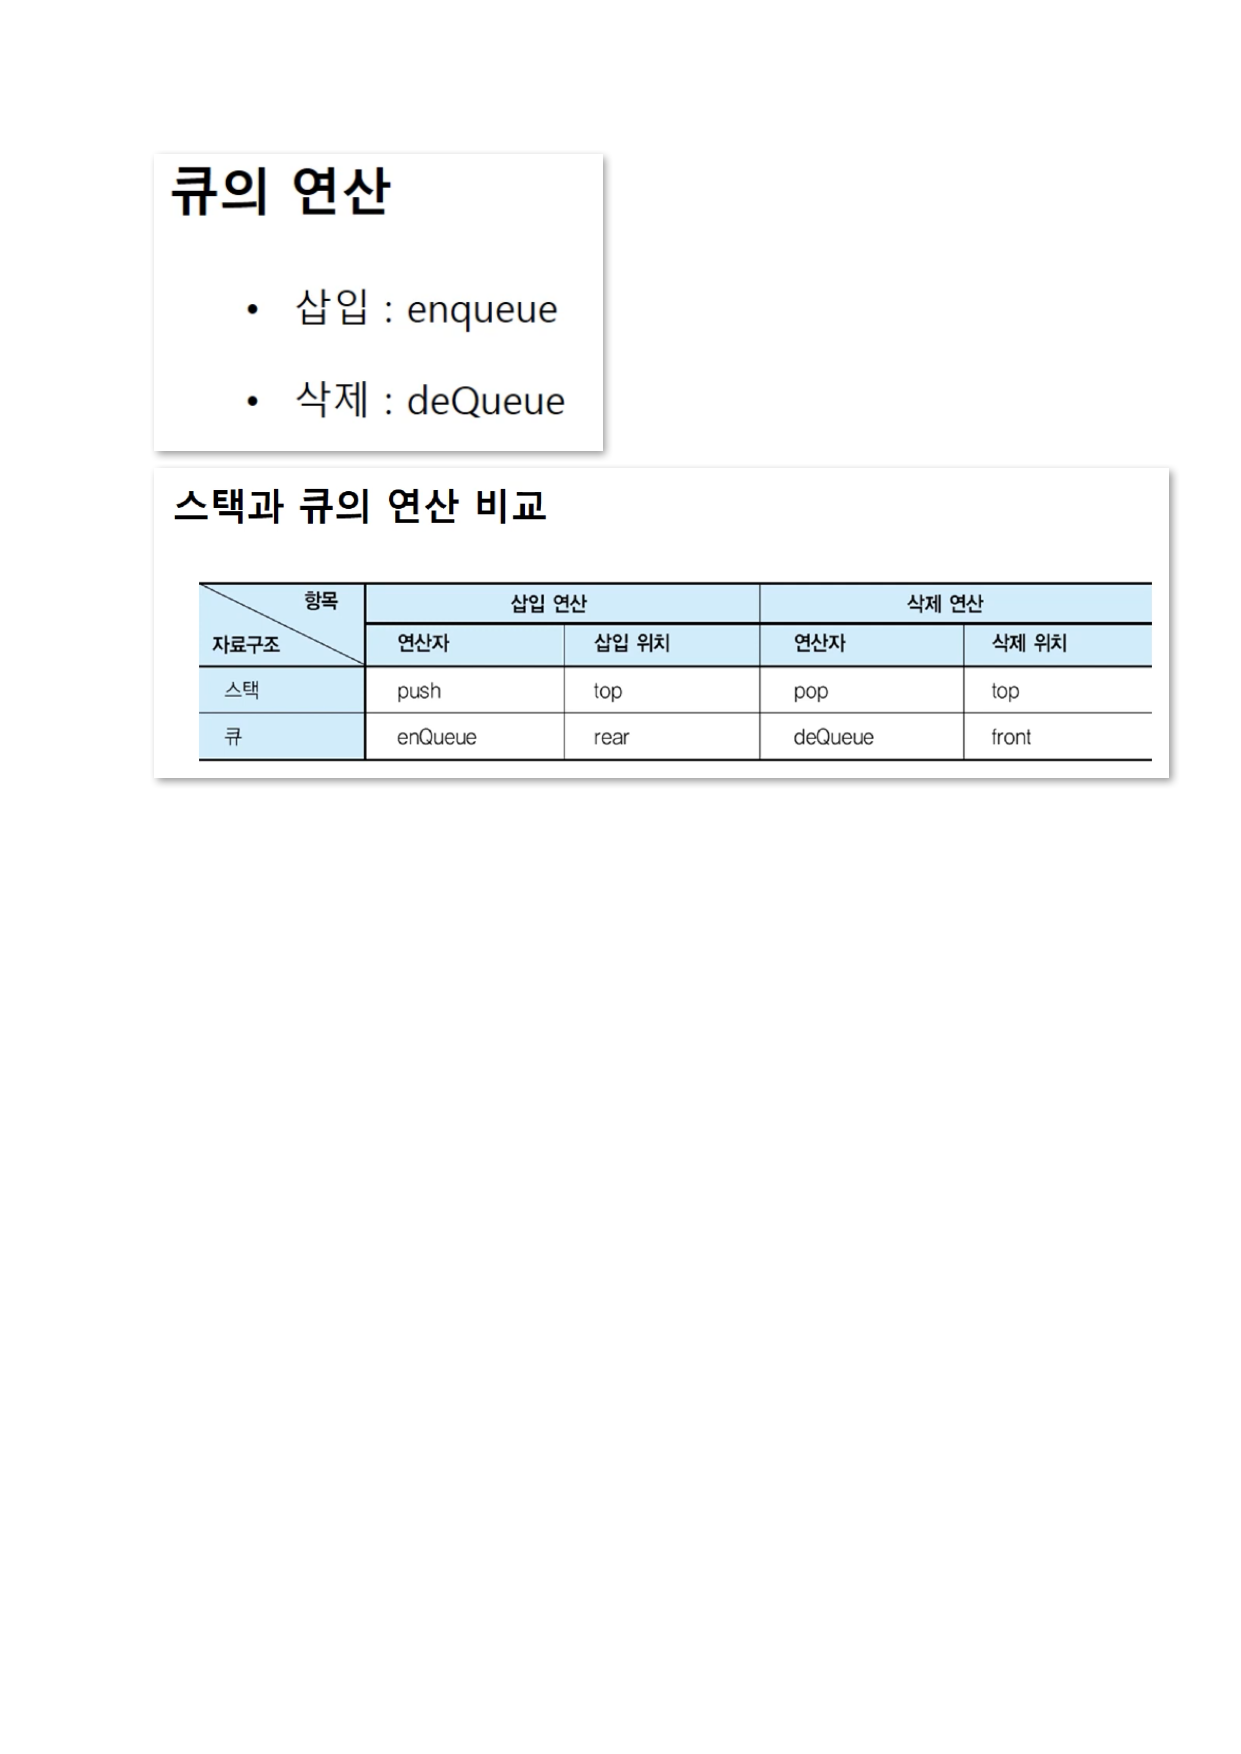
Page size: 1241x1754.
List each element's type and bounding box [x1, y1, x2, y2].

picture [154, 154, 603, 451]
picture [154, 468, 1169, 778]
